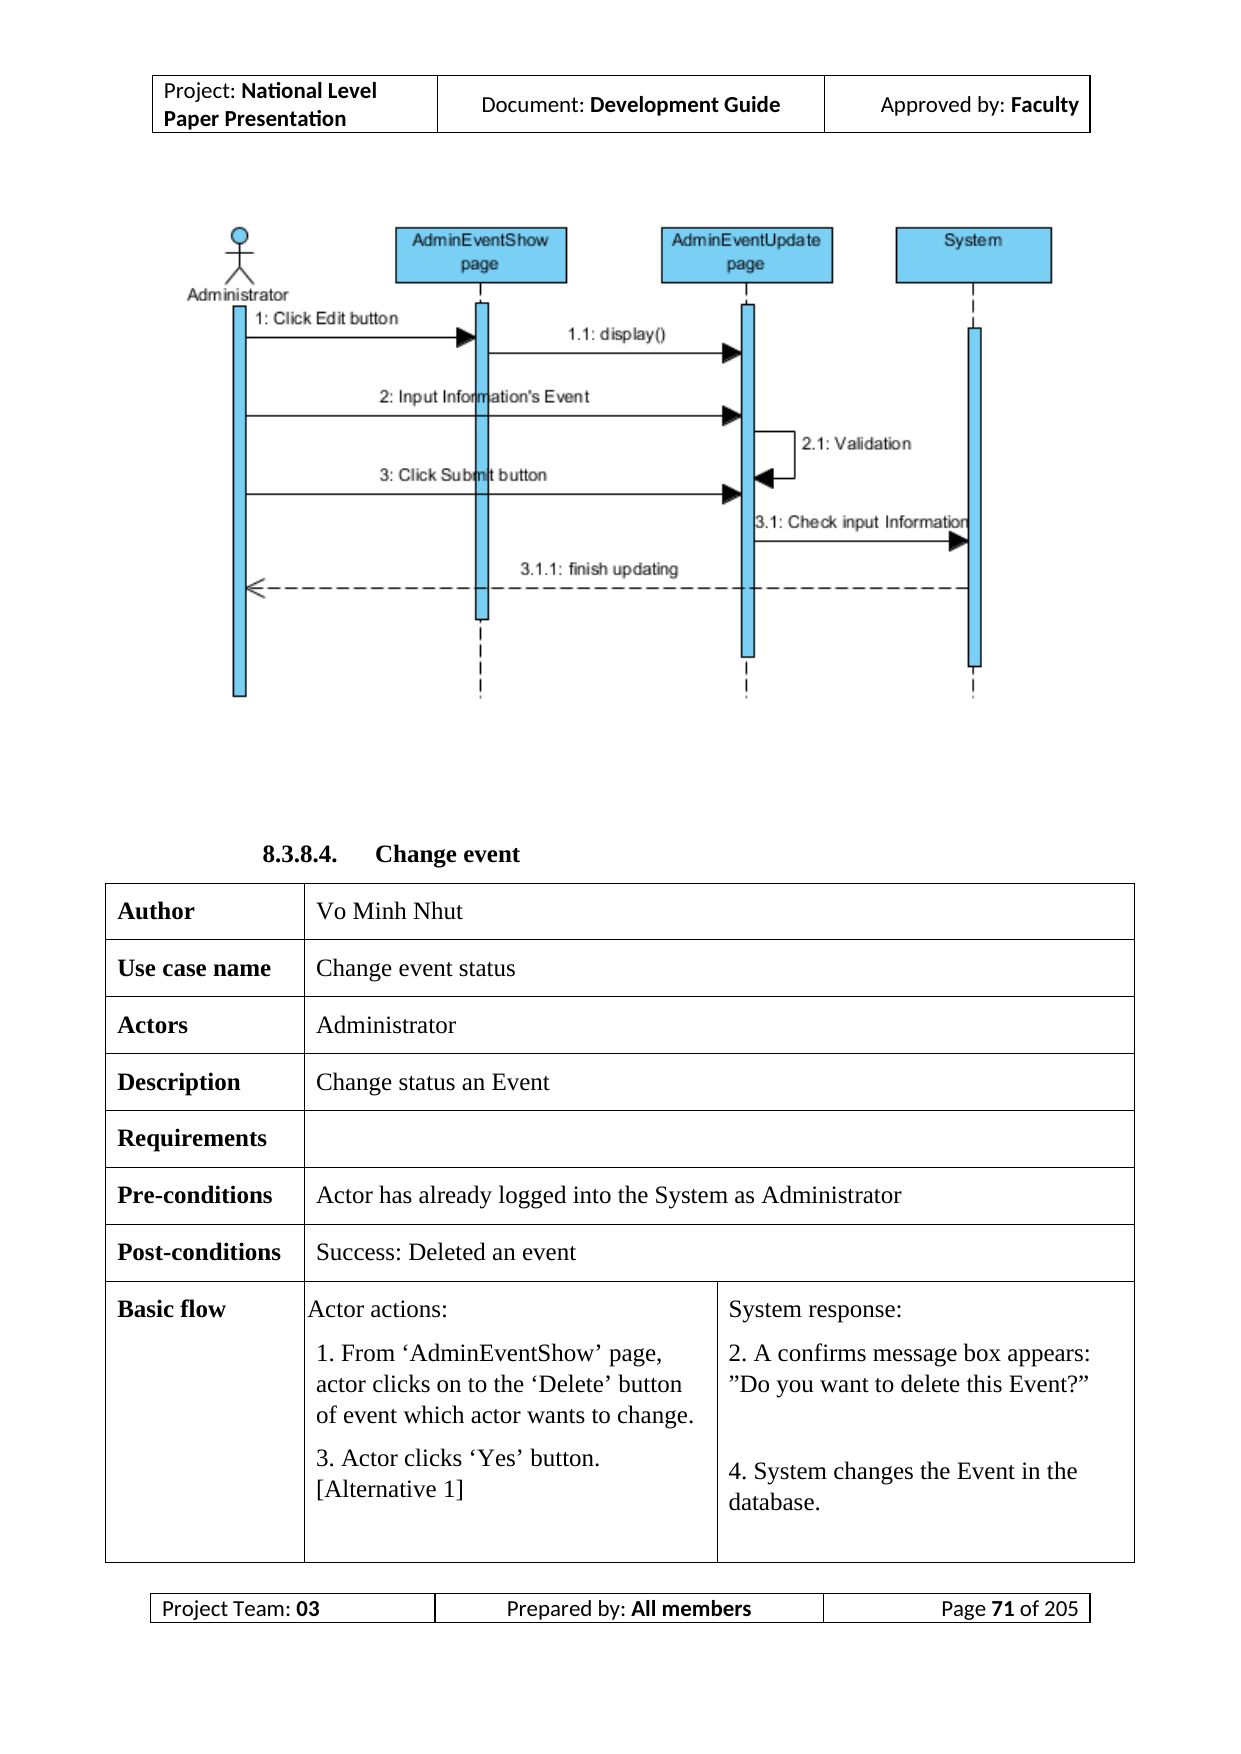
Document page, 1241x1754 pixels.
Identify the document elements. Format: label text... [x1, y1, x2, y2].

table_header Vo Minh Nhut [305, 884, 1134, 939]
table_cell Actor has already logged into the System as Administrator [305, 1168, 1134, 1224]
table_cell Administrator [305, 997, 1134, 1053]
table_cell System response: 2. A confirms message box appears: ”Do you want to delete this Event?” 4. System changes the Event in the database. [718, 1282, 1134, 1562]
table_cell Change status an Event [305, 1054, 1134, 1110]
table_cell Actor actions: 1. From ‘AdminEventShow’ page, actor clicks on to the ‘Delete’ button of event which actor wants to change. 3. Actor clicks ‘Yes’ button.[Alternative 1] [305, 1282, 717, 1562]
table_cell Success: Deleted an event [305, 1225, 1134, 1281]
list Change event [262, 839, 1090, 868]
table_cell Basic flow [106, 1282, 304, 1562]
table_cell Actors [106, 997, 304, 1053]
table_header Author [106, 884, 304, 939]
table_cell [305, 1111, 1134, 1167]
table_cell Change event status [305, 940, 1134, 996]
picture [150, 207, 1104, 713]
table_cell Use case name [106, 940, 304, 996]
table_cell Post-conditions [106, 1225, 304, 1281]
table_cell Pre-conditions [106, 1168, 304, 1224]
table_cell Requirements [106, 1111, 304, 1167]
table_cell Description [106, 1054, 304, 1110]
